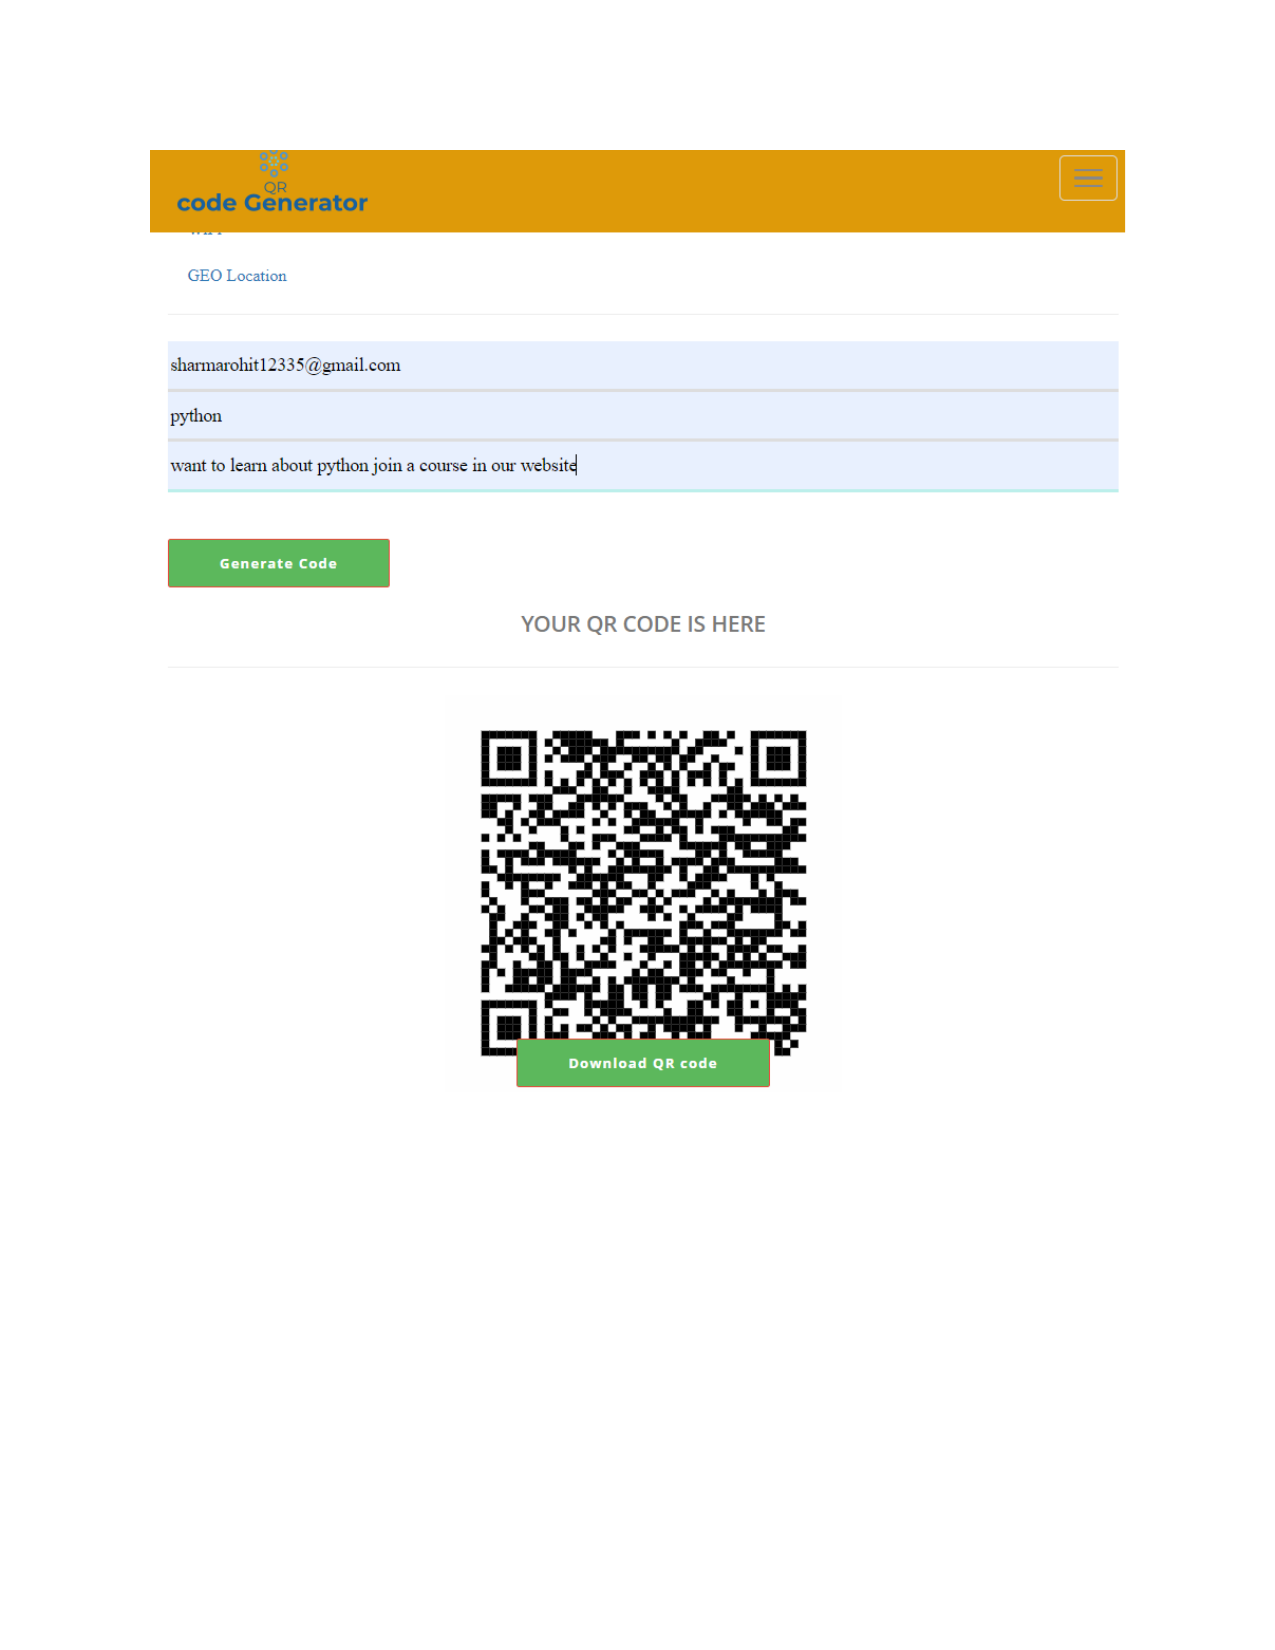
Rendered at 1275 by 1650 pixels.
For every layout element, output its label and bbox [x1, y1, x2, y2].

picture [150, 150, 1125, 1102]
